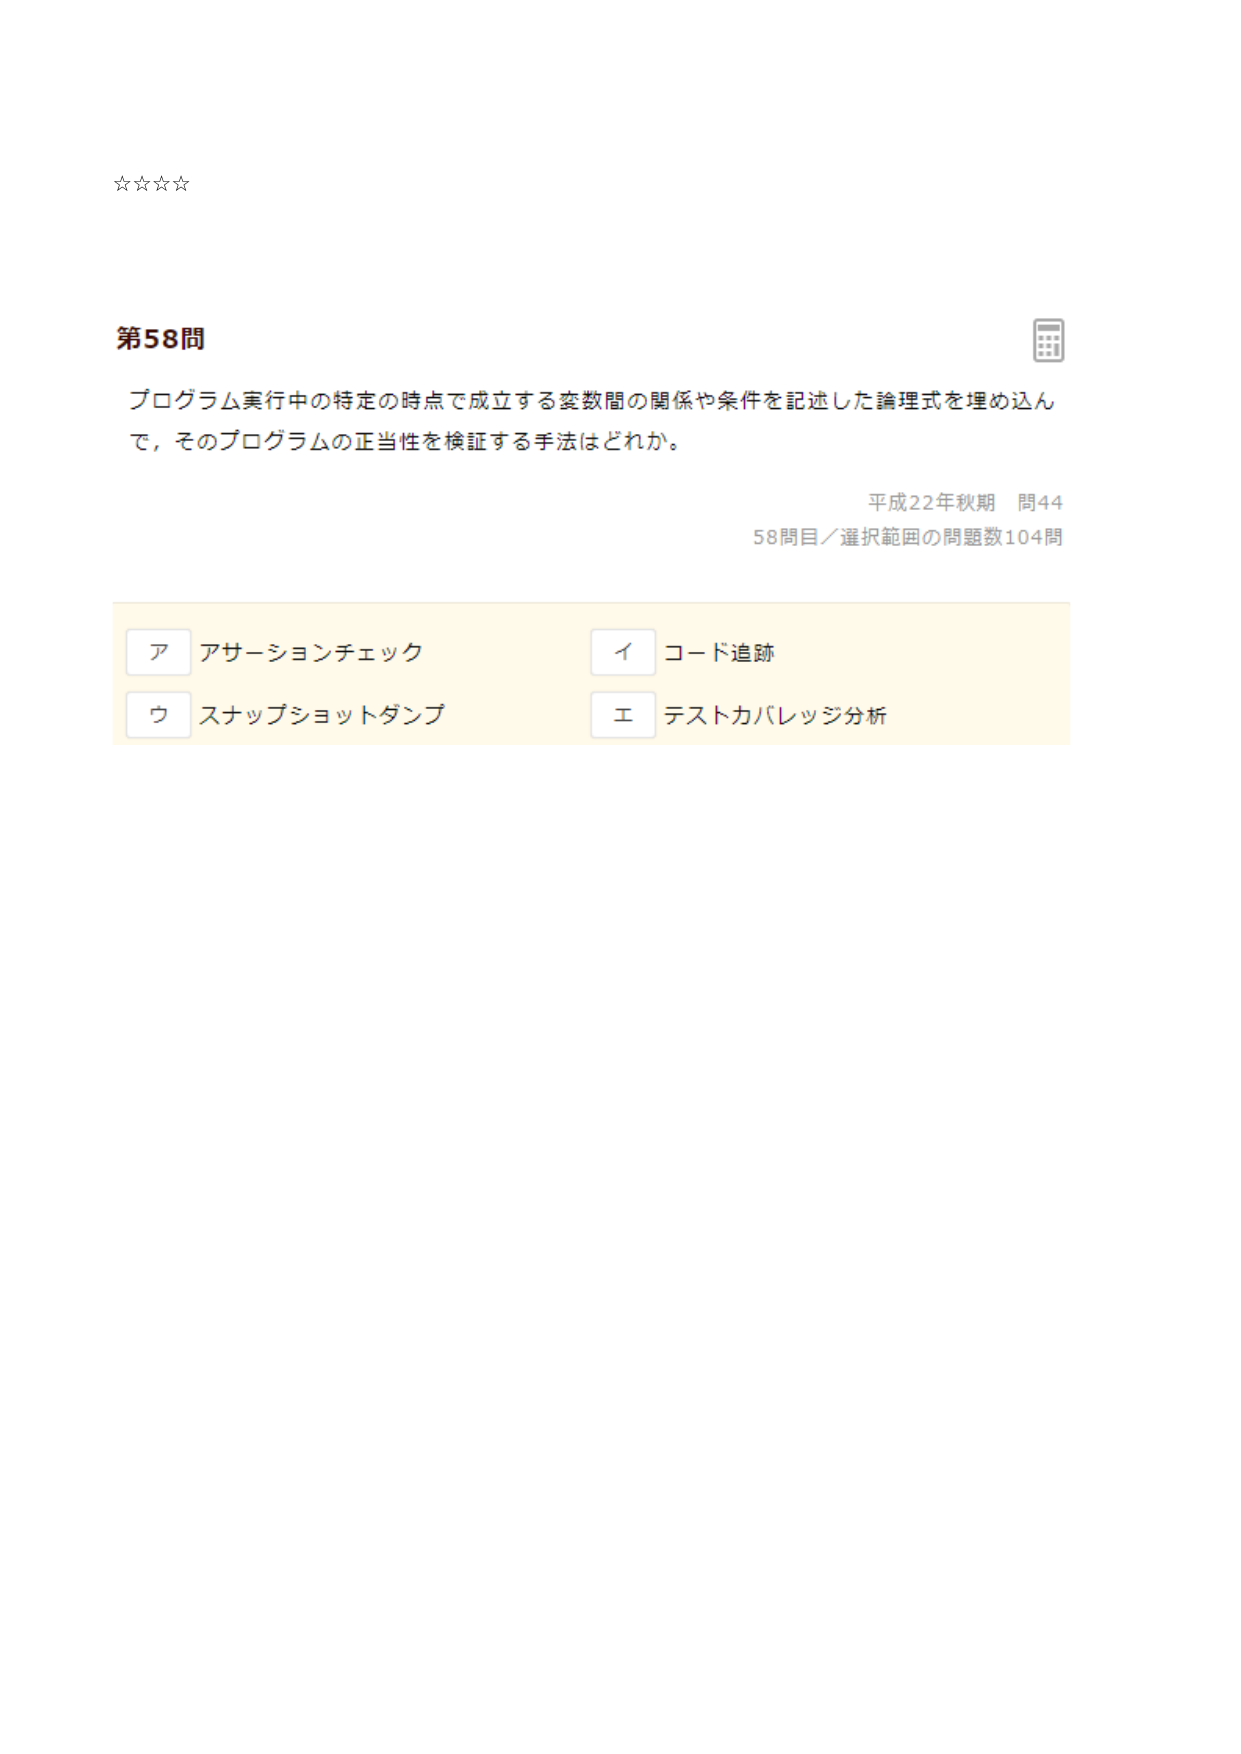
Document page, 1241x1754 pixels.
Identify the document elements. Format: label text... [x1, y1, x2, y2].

picture [112, 314, 1071, 745]
text ☆☆☆☆ [112, 164, 1128, 202]
